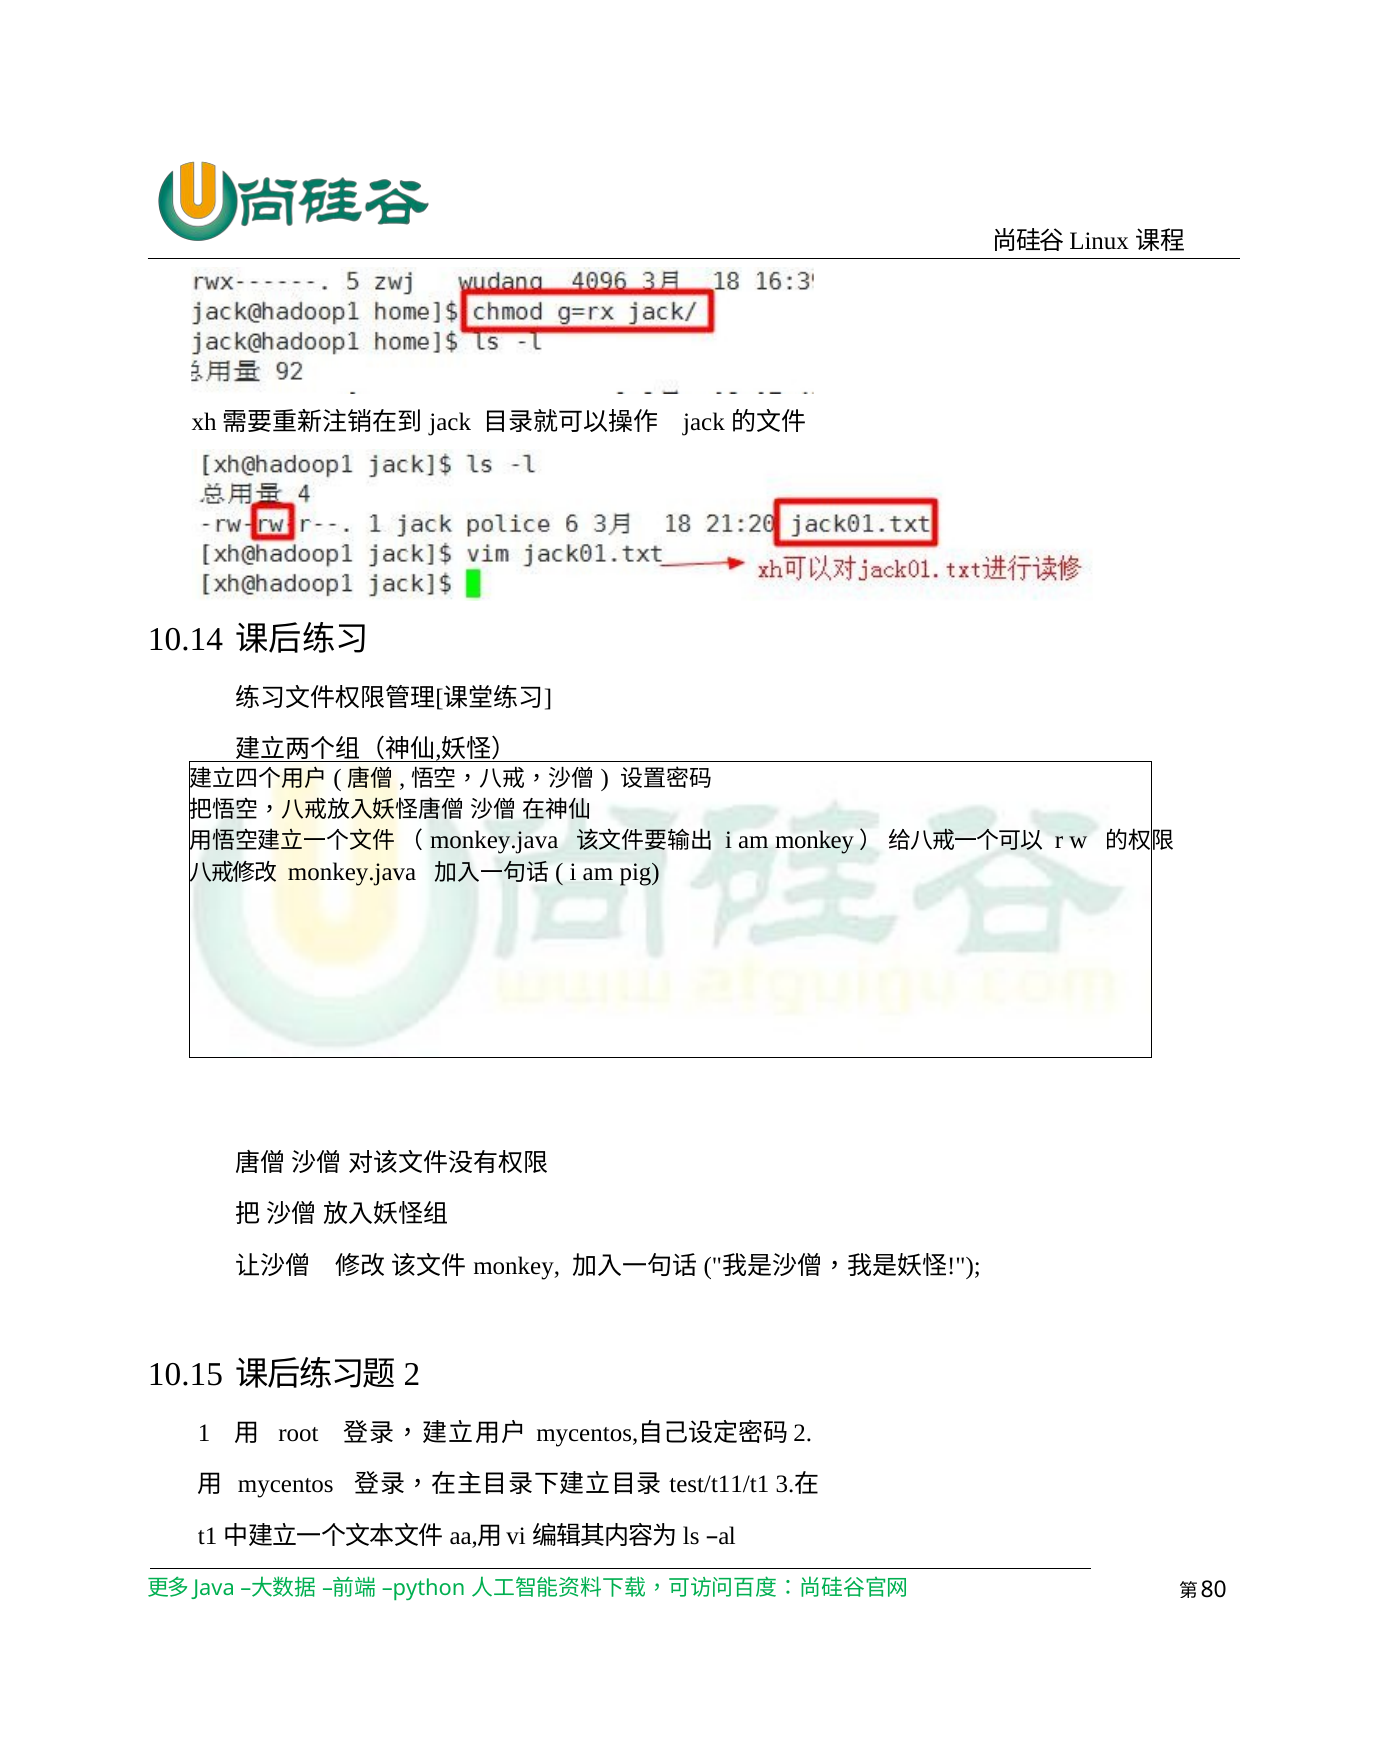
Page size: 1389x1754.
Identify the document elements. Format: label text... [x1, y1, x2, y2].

picture [190, 770, 195, 786]
picture [147, 153, 436, 249]
picture [190, 762, 1151, 1057]
text 1 用 root 登录，建立用户 mycentos,自己设定密码2.用 mycentos 登录，在主目录下建立目录 test/t11/t1 3.在 t1 中建立一个文本文件 aa,用 vi 编辑其内容为 ls –al [198, 1414, 819, 1551]
text 唐僧 沙僧 对该文件没有权限把 沙僧 放入妖怪组 [235, 1144, 561, 1230]
text 练习文件权限管理[课堂练习] 建立两个组（神仙,妖怪） [235, 679, 553, 765]
picture [191, 267, 814, 394]
picture [191, 449, 1094, 601]
text 让沙僧 修改 该文件 monkey, 加入一句话 ("我是沙僧，我是妖怪!"); [235, 1247, 1338, 1281]
subtitle 课后练习题 2 [148, 1350, 1338, 1395]
text xh 需要重新注销在到 jack 目录就可以操作 jack 的文件 [191, 404, 1338, 438]
